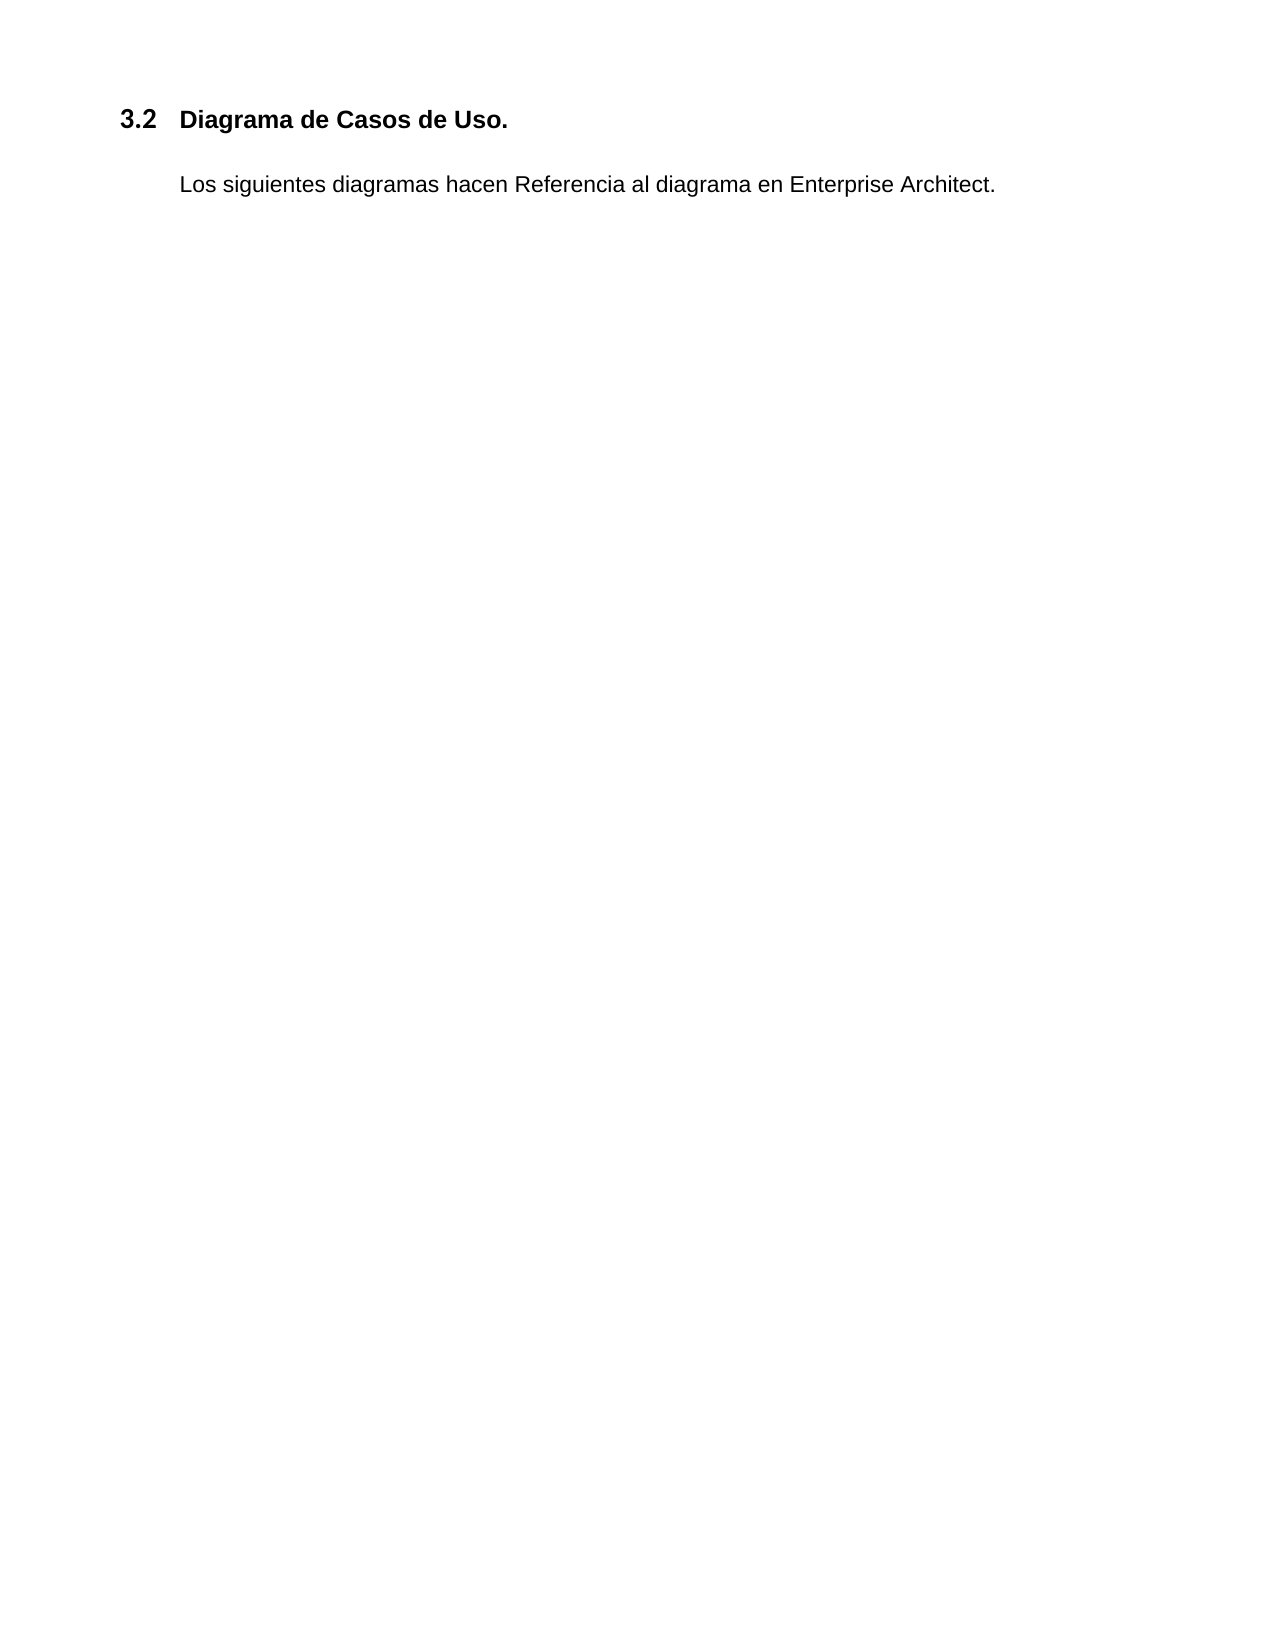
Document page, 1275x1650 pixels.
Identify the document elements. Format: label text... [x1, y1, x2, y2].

text Los siguientes diagramas hacen Referencia al diagrama en Enterprise Architect. [106, 171, 1200, 197]
subtitle Diagrama de Casos de Uso. [119, 100, 1200, 136]
